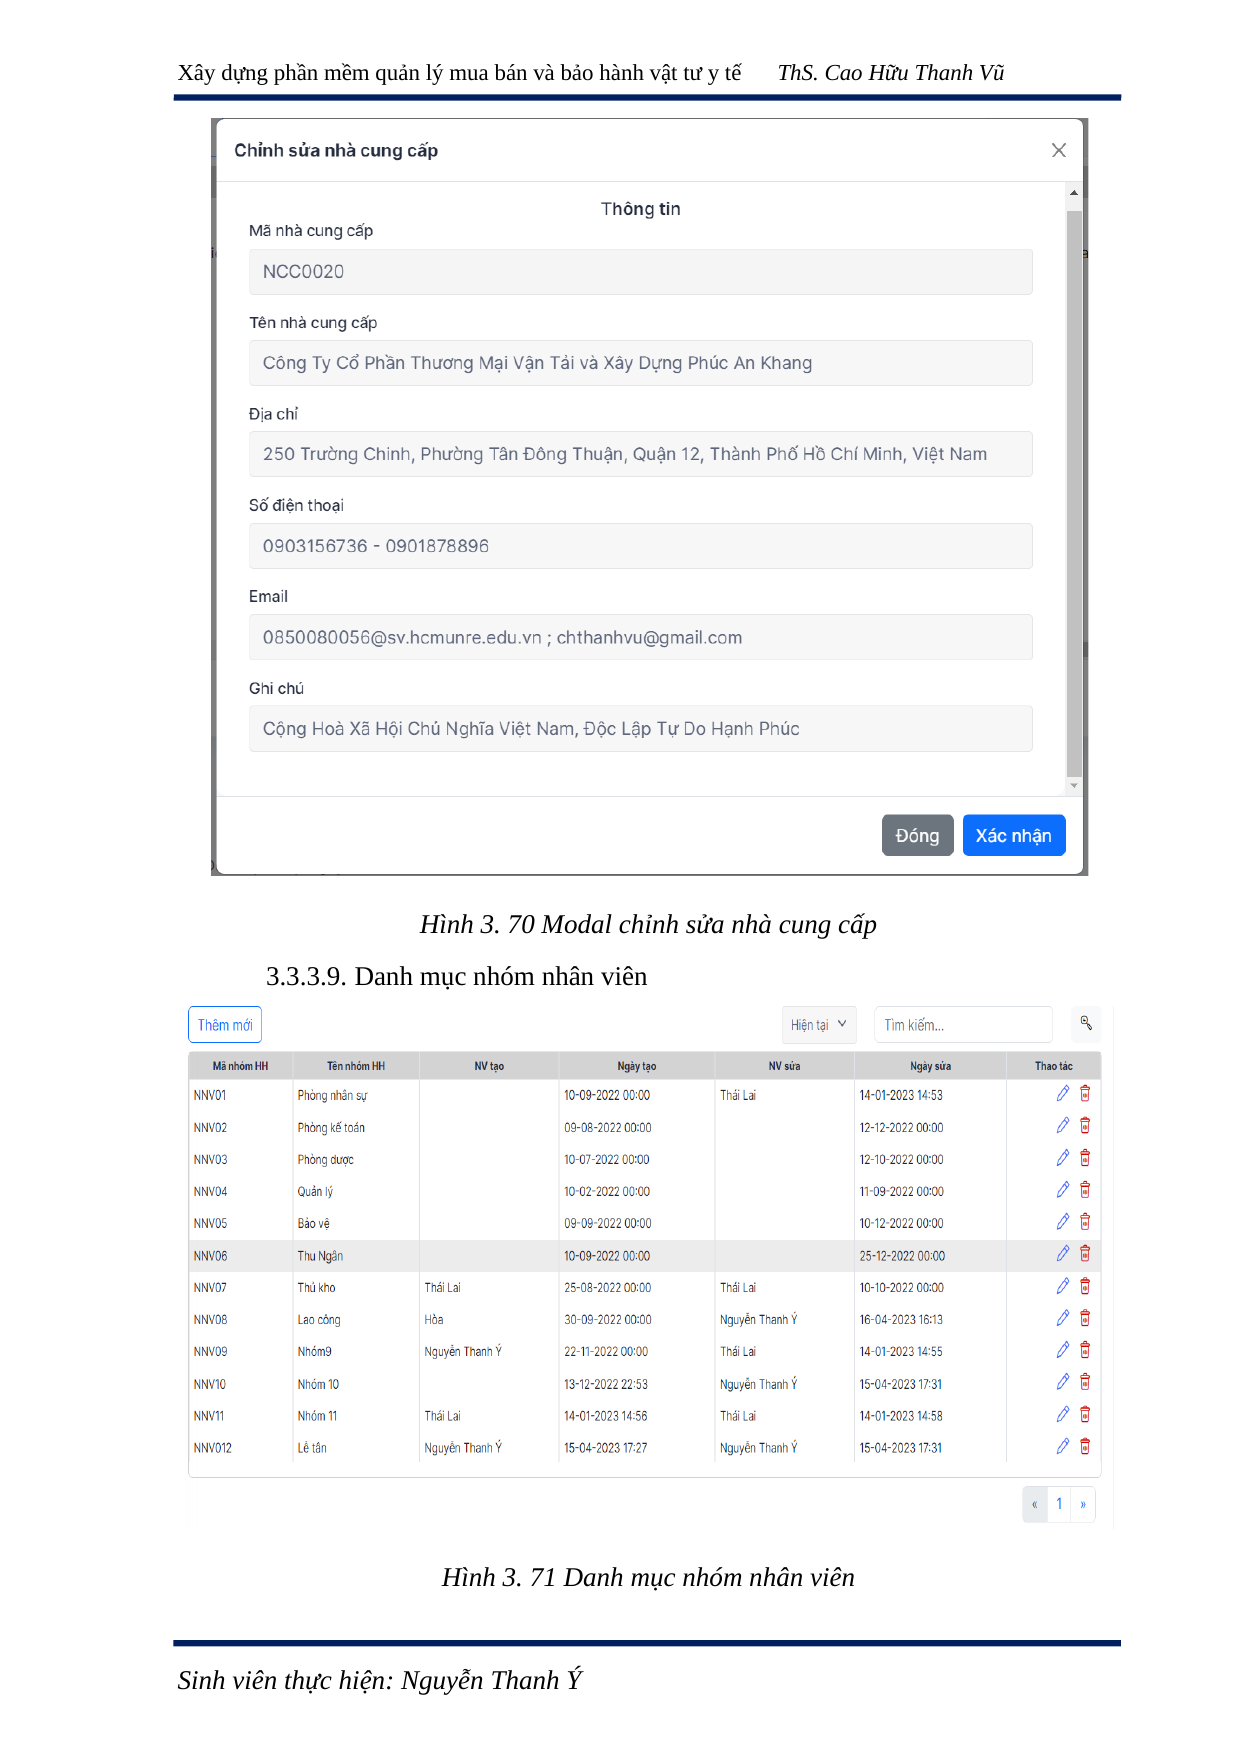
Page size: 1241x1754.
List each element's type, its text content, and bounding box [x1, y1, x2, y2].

picture [185, 1006, 1114, 1529]
picture [211, 118, 1089, 876]
list Danh mục nhóm nhân viên [266, 960, 1122, 991]
